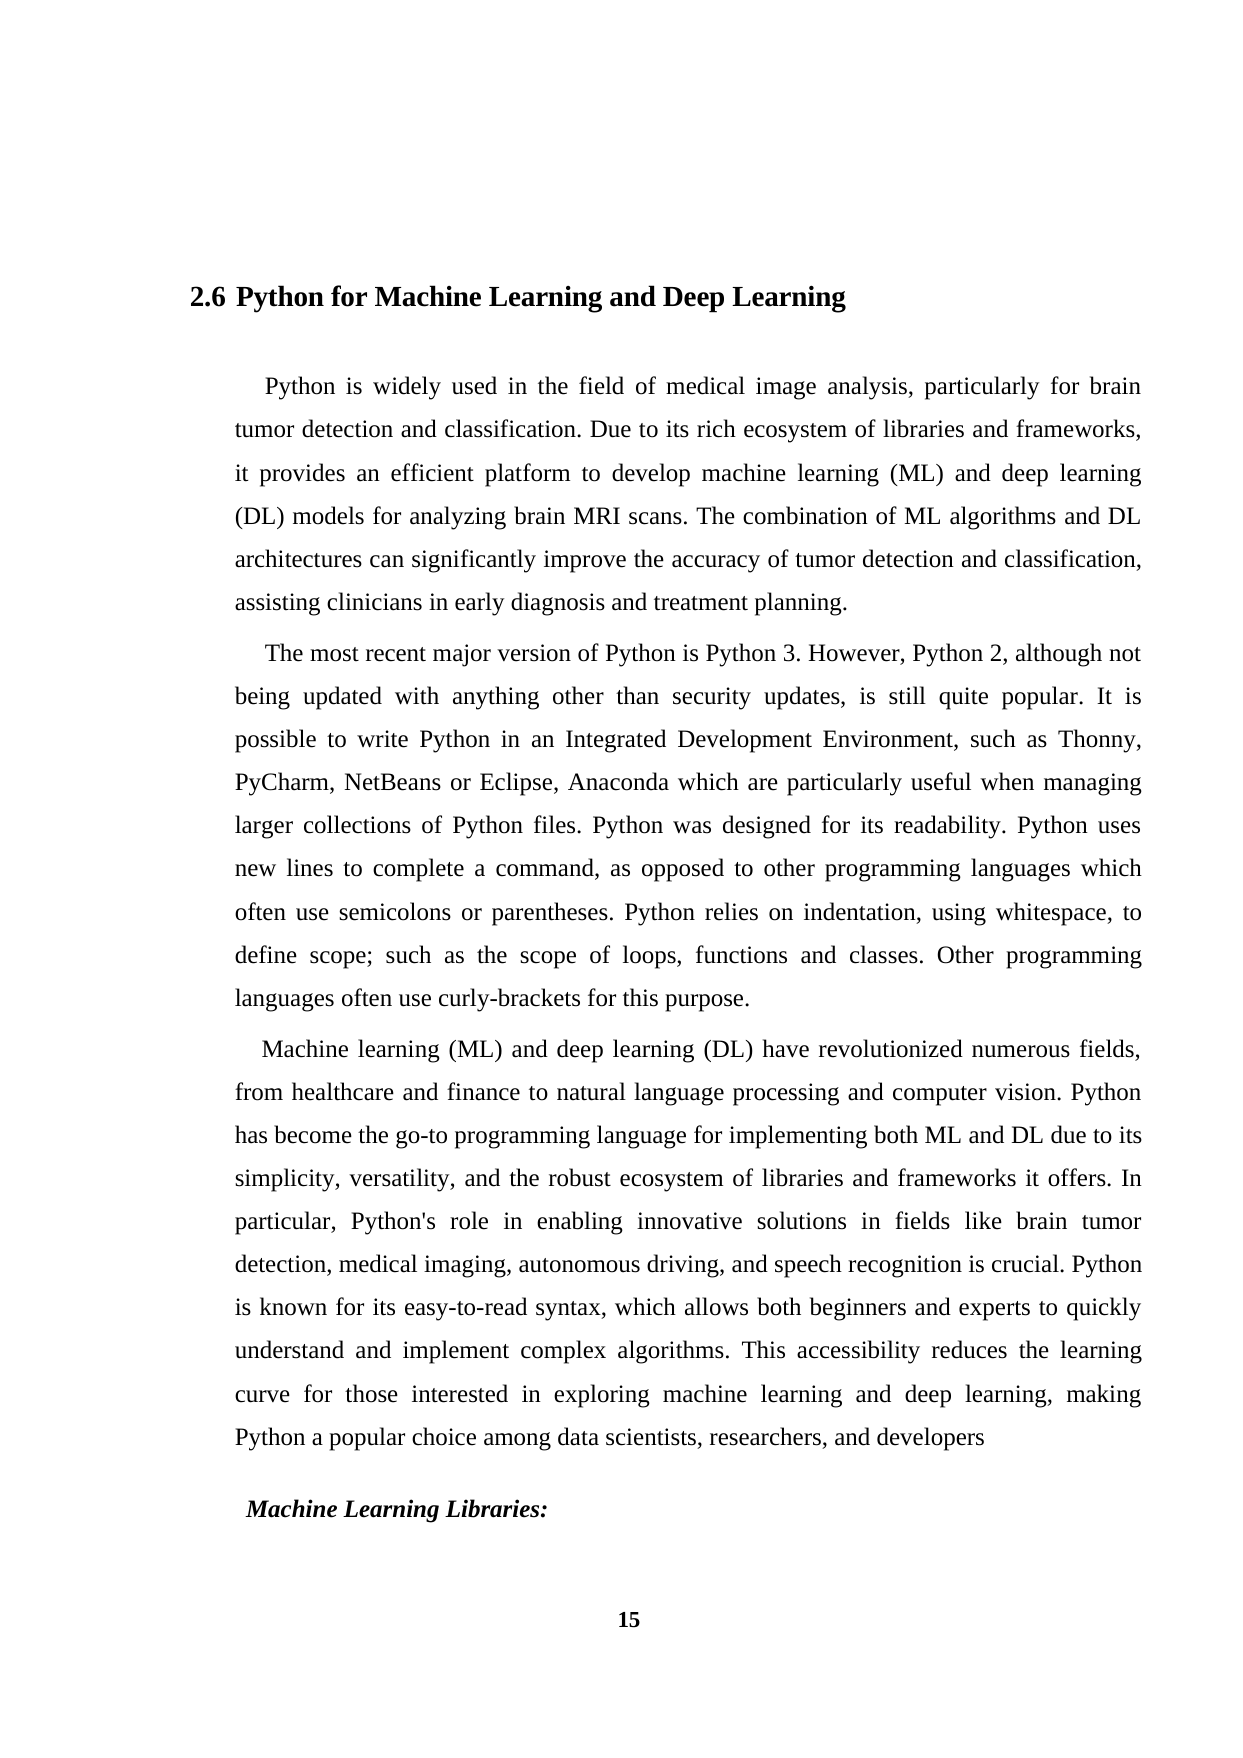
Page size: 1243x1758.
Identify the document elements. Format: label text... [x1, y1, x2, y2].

subtitle The most recent major version of Python is Python 3. However, Python 2, although not being updated with anything other than security updates, is still quite popular. It is possible to write Python in an Integrated Development Environment, such as Thonny, PyCharm, NetBeans or Eclipse, Anaconda which are particularly useful when managing larger collections of Python files. Python was designed for its readability. Python uses new lines to complete a command, as opposed to other programming languages which often use semicolons or parentheses. Python relies on indentation, using whitespace, to define scope; such as the scope of loops, functions and classes. Other programming languages often use curly-brackets for this purpose. [234, 638, 1143, 1012]
text Machine Learning Libraries: [114, 1494, 1143, 1523]
subtitle Python for Machine Learning and Deep Learning [189, 279, 1143, 312]
subtitle Python is widely used in the field of medical image analysis, particularly for brain tumor detection and classification. Due to its rich ecosystem of libraries and frameworks, it provides an efficient platform to develop machine learning (ML) and deep learning (DL) models for analyzing brain MRI scans. The combination of ML algorithms and DL architectures can significantly improve the accuracy of tumor detection and classification, assisting clinicians in early diagnosis and treatment planning. [234, 371, 1143, 616]
subtitle Machine learning (ML) and deep learning (DL) have revolutionized numerous fields, from healthcare and finance to natural language processing and computer vision. Python has become the go-to programming language for implementing both ML and DL due to its simplicity, versatility, and the robust ecosystem of libraries and frameworks it offers. In particular, Python's role in enabling innovative solutions in fields like brain tumor detection, medical imaging, autonomous driving, and speech recognition is crucial. Python is known for its easy-to-read syntax, which allows both beginners and experts to quickly understand and implement complex algorithms. This accessibility reduces the learning curve for those interested in exploring machine learning and deep learning, making Python a popular choice among data scientists, researchers, and developers [234, 1034, 1143, 1451]
